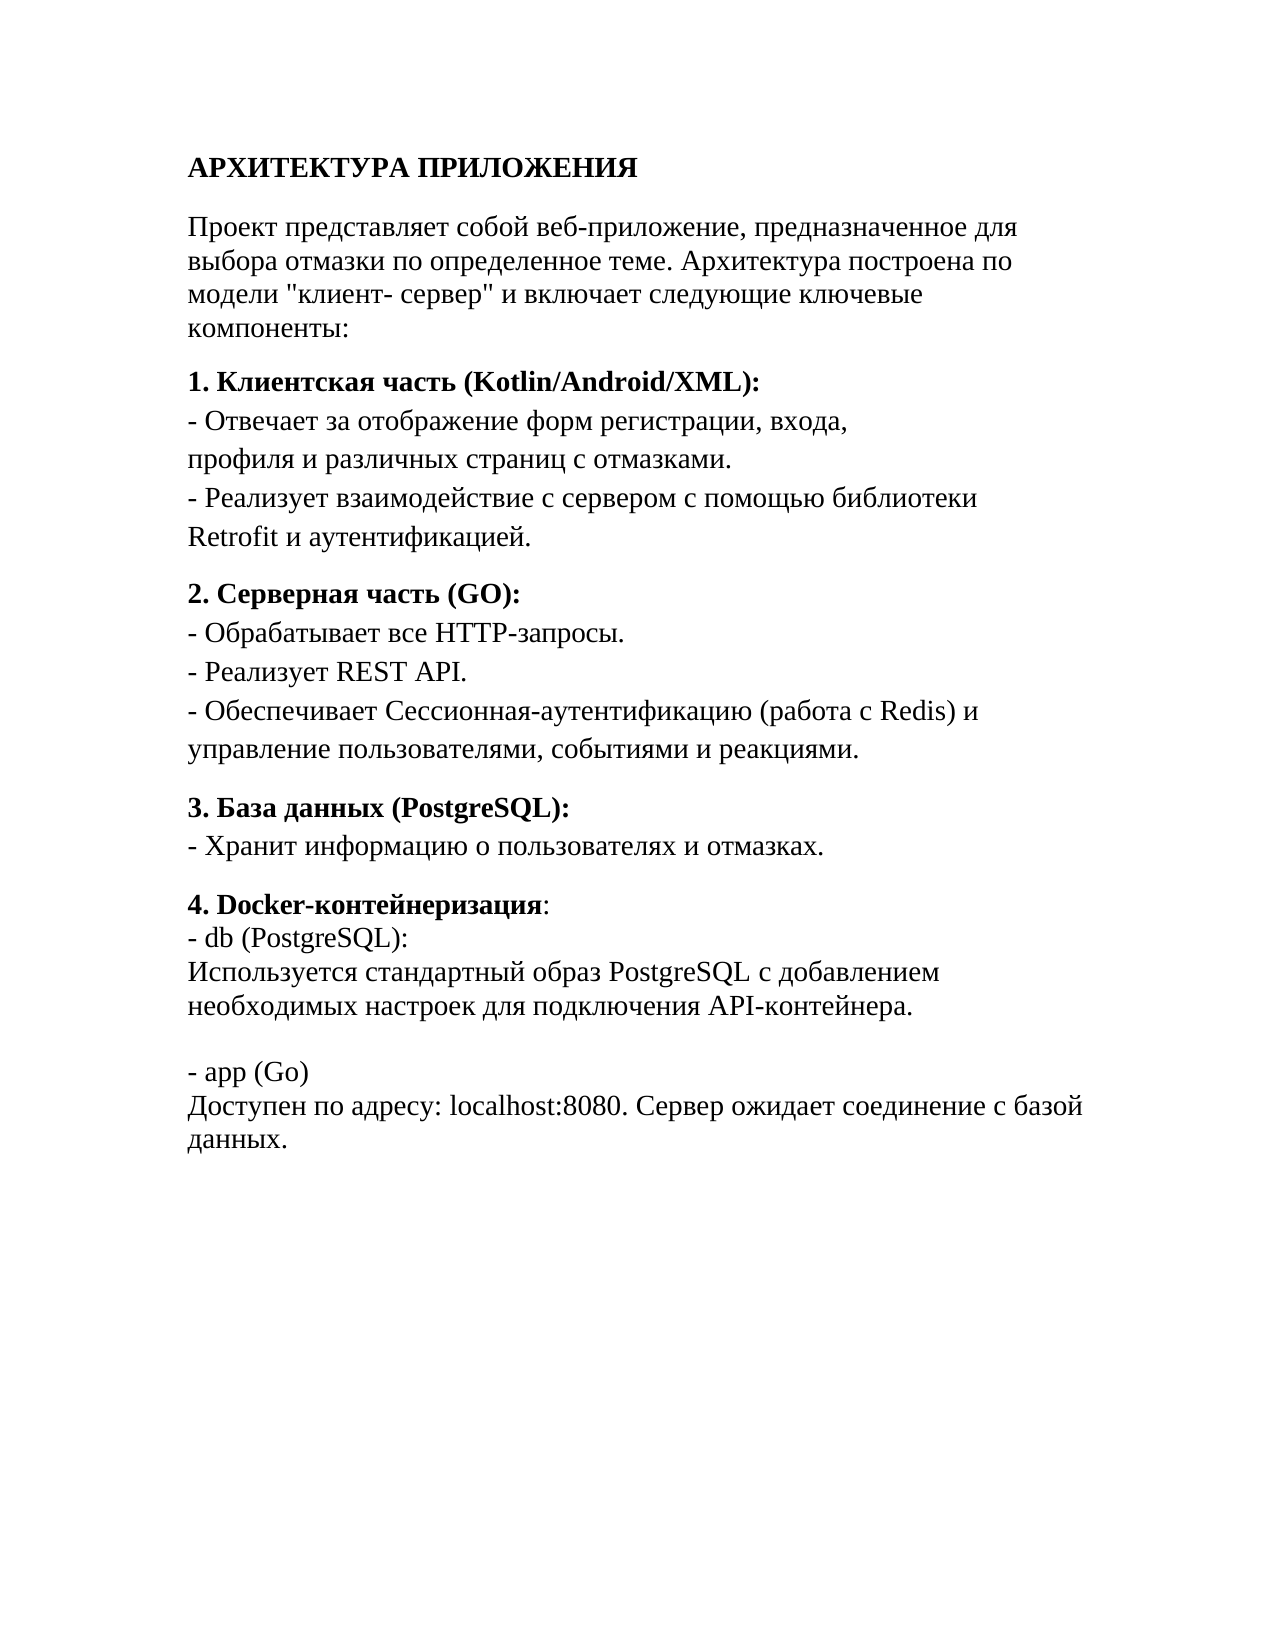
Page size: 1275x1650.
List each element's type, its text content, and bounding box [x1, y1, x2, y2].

text Используется стандартный образ PostgreSQL с добавлением необходимых настроек для подключения API-контейнера. [187, 954, 1077, 1021]
subtitle Docker-контейнеризация: [187, 887, 1162, 921]
subtitle Серверная часть (GO): [187, 577, 1162, 610]
list db (PostgreSQL): [187, 921, 1162, 954]
text Проект представляет собой веб-приложение, предназначенное для выбора отмазки по определенное теме. Архитектура построена по модели "клиент- сервер" и включает следующие ключевые компоненты: [187, 209, 1077, 344]
list Отвечает за отображение форм регистрации, входа, профиля и различных страниц с отмазками. [187, 403, 960, 475]
list Обеспечивает Сессионная-аутентификацию (работа с Redis) и управление пользователями, событиями и реакциями. [187, 693, 1046, 765]
list Хранит информацию о пользователях и отмазках. [187, 828, 1162, 862]
list Обрабатывает все HTTP-запросы. [187, 615, 1162, 649]
subtitle АРХИТЕКТУРА ПРИЛОЖЕНИЯ [187, 150, 1162, 184]
subtitle База данных (PostgreSQL): [187, 790, 1162, 823]
list app (Go) [187, 1054, 1162, 1088]
text Доступен по адресу: localhost:8080. Сервер ожидает соединение с базой данных. [187, 1088, 1162, 1155]
list Реализует REST API. [187, 654, 1162, 687]
list Реализует взаимодействие с сервером с помощью библиотеки Retrofit и аутентификацией. [187, 480, 1019, 552]
subtitle Клиентская часть (Kotlin/Android/XML): [187, 364, 1162, 398]
